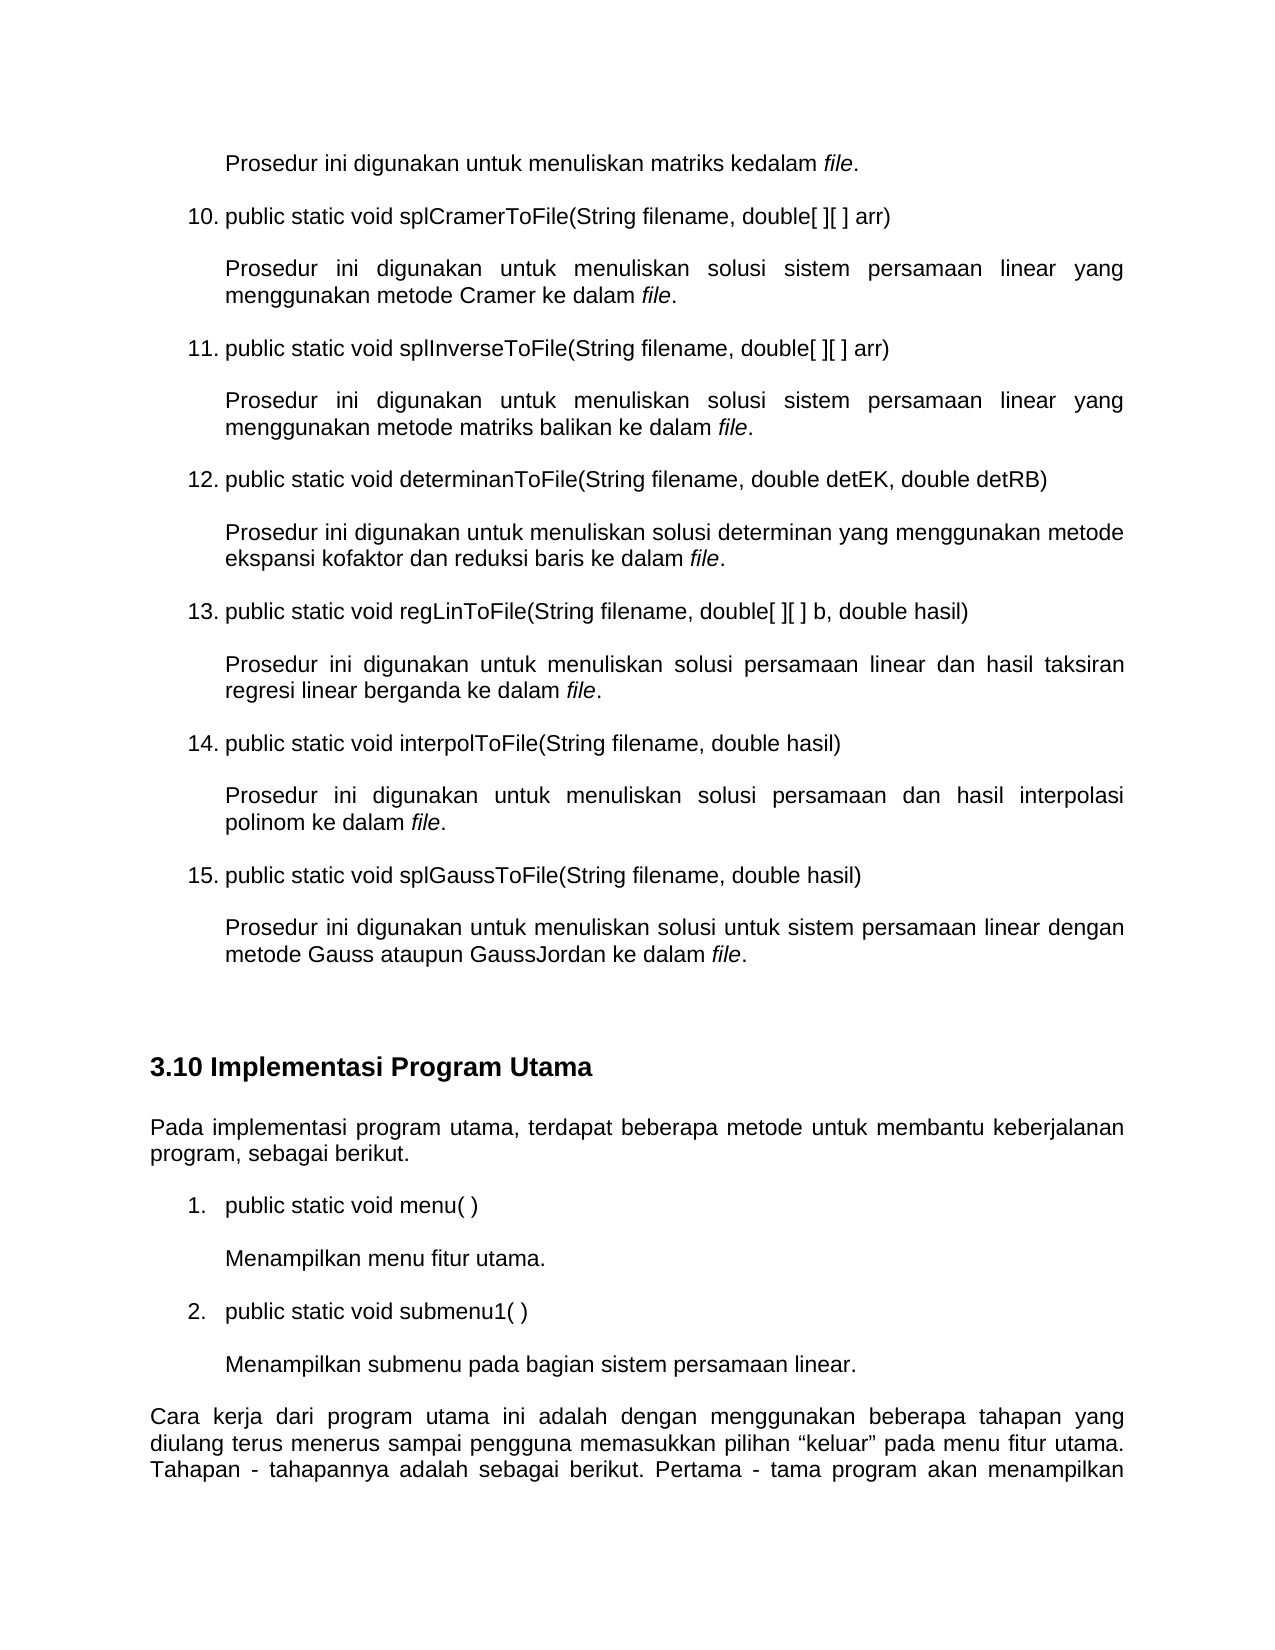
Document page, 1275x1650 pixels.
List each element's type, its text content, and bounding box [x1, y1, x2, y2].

text Menampilkan submenu pada bagian sistem persamaan linear. [225, 1351, 1125, 1377]
text Menampilkan menu fitur utama. [225, 1245, 1125, 1272]
list public static void splCramerToFile(String filename, double[ ][ ] arr) [187, 203, 1125, 229]
list public static void submenu1( ) [187, 1298, 1125, 1324]
list public static void splInverseToFile(String filename, double[ ][ ] arr) [187, 334, 1125, 361]
list public static void splGaussToFile(String filename, double hasil) [187, 862, 1125, 888]
text Prosedur ini digunakan untuk menuliskan solusi sistem persamaan linear yang menggunakan metode matriks balikan ke dalam file. [225, 387, 1125, 440]
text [150, 1403, 1125, 1482]
text Pada implementasi program utama, terdapat beberapa metode untuk membantu keberjalanan program, sebagai berikut. [150, 1113, 1125, 1166]
text 3.10 Implementasi Program Utama [150, 1051, 1125, 1082]
list public static void regLinToFile(String filename, double[ ][ ] b, double hasil) [187, 598, 1125, 624]
text Prosedur ini digunakan untuk menuliskan solusi persamaan dan hasil interpolasi polinom ke dalam file. [225, 782, 1125, 835]
text Prosedur ini digunakan untuk menuliskan solusi untuk sistem persamaan linear dengan metode Gauss ataupun GaussJordan ke dalam file. [225, 914, 1125, 967]
text Prosedur ini digunakan untuk menuliskan solusi persamaan linear dan hasil taksiran regresi linear berganda ke dalam file. [225, 651, 1125, 703]
list public static void menu( ) [187, 1192, 1125, 1219]
list public static void interpolToFile(String filename, double hasil) [187, 730, 1125, 756]
text Prosedur ini digunakan untuk menuliskan solusi sistem persamaan linear yang menggunakan metode Cramer ke dalam file. [225, 255, 1125, 308]
text Prosedur ini digunakan untuk menuliskan solusi determinan yang menggunakan metode ekspansi kofaktor dan reduksi baris ke dalam file. [225, 519, 1125, 572]
text Prosedur ini digunakan untuk menuliskan matriks kedalam file. [225, 150, 1125, 176]
list public static void determinanToFile(String filename, double detEK, double detRB) [187, 466, 1125, 493]
